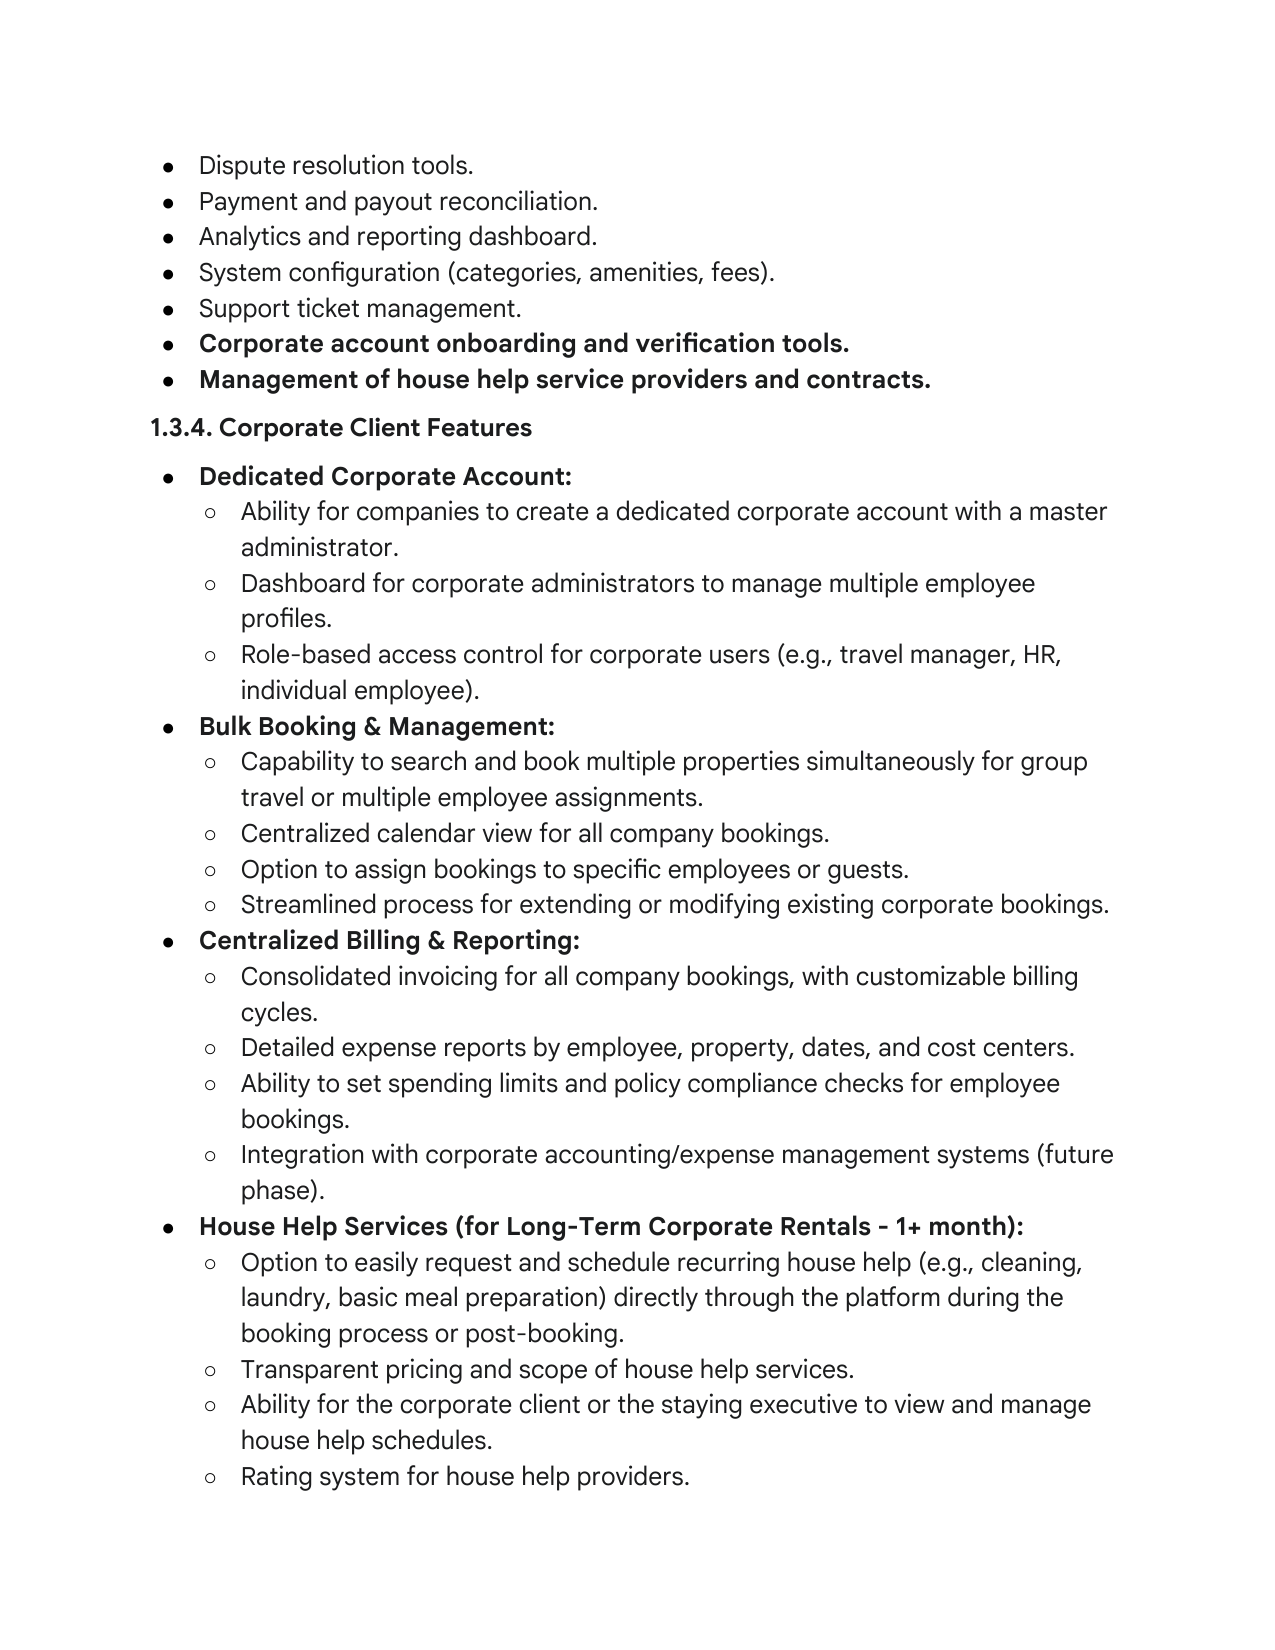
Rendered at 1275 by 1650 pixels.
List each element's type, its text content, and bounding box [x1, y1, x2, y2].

list Centralized Billing & Reporting: [161, 925, 1125, 957]
list Integration with corporate accounting/expense management systems (future phase). [203, 1140, 1125, 1207]
list Bulk Booking & Management: [161, 711, 1125, 742]
list Ability to set spending limits and policy compliance checks for employee bookings. [203, 1068, 1125, 1135]
list Rating system for house help providers. [203, 1461, 1125, 1493]
list Ability for the corporate client or the staying executive to view and manage house help schedules. [203, 1390, 1125, 1457]
list System configuration (categories, amenities, fees). [161, 257, 1125, 288]
list Dedicated Corporate Account: [161, 461, 1125, 492]
list Role-based access control for corporate users (e.g., travel manager, HR, individual employee). [203, 639, 1125, 707]
list Support ticket management. [161, 293, 1125, 324]
subtitle 1.3.4. Corporate Client Features [150, 413, 1125, 444]
list Consolidated invoicing for all company bookings, with customizable billing cycles. [203, 961, 1125, 1028]
list Capability to search and book multiple properties simultaneously for group travel or multiple employee assignments. [203, 747, 1125, 814]
list Detailed expense reports by employee, property, dates, and cost centers. [203, 1032, 1125, 1064]
list Analytics and reporting dashboard. [161, 221, 1125, 253]
list Centralized calendar view for all company bookings. [203, 818, 1125, 849]
list Corporate account onboarding and verification tools. [161, 329, 1125, 360]
list Transparent pricing and scope of house help services. [203, 1354, 1125, 1385]
list Option to easily request and schedule recurring house help (e.g., cleaning, laundry, basic meal preparation) directly through the platform during the booking process or post-booking. [203, 1247, 1125, 1350]
list Streamlined process for extending or modifying existing corporate bookings. [203, 889, 1125, 921]
list Dispute resolution tools. [161, 150, 1125, 181]
list Management of house help service providers and contracts. [161, 364, 1125, 396]
list Payment and payout reconciliation. [161, 186, 1125, 217]
list House Help Services (for Long-Term Corporate Rentals - 1+ month): [161, 1211, 1125, 1242]
list Option to assign bookings to specific employees or guests. [203, 854, 1125, 885]
list Dashboard for corporate administrators to manage multiple employee profiles. [203, 568, 1125, 635]
list Ability for companies to create a dedicated corporate account with a master administrator. [203, 497, 1125, 564]
